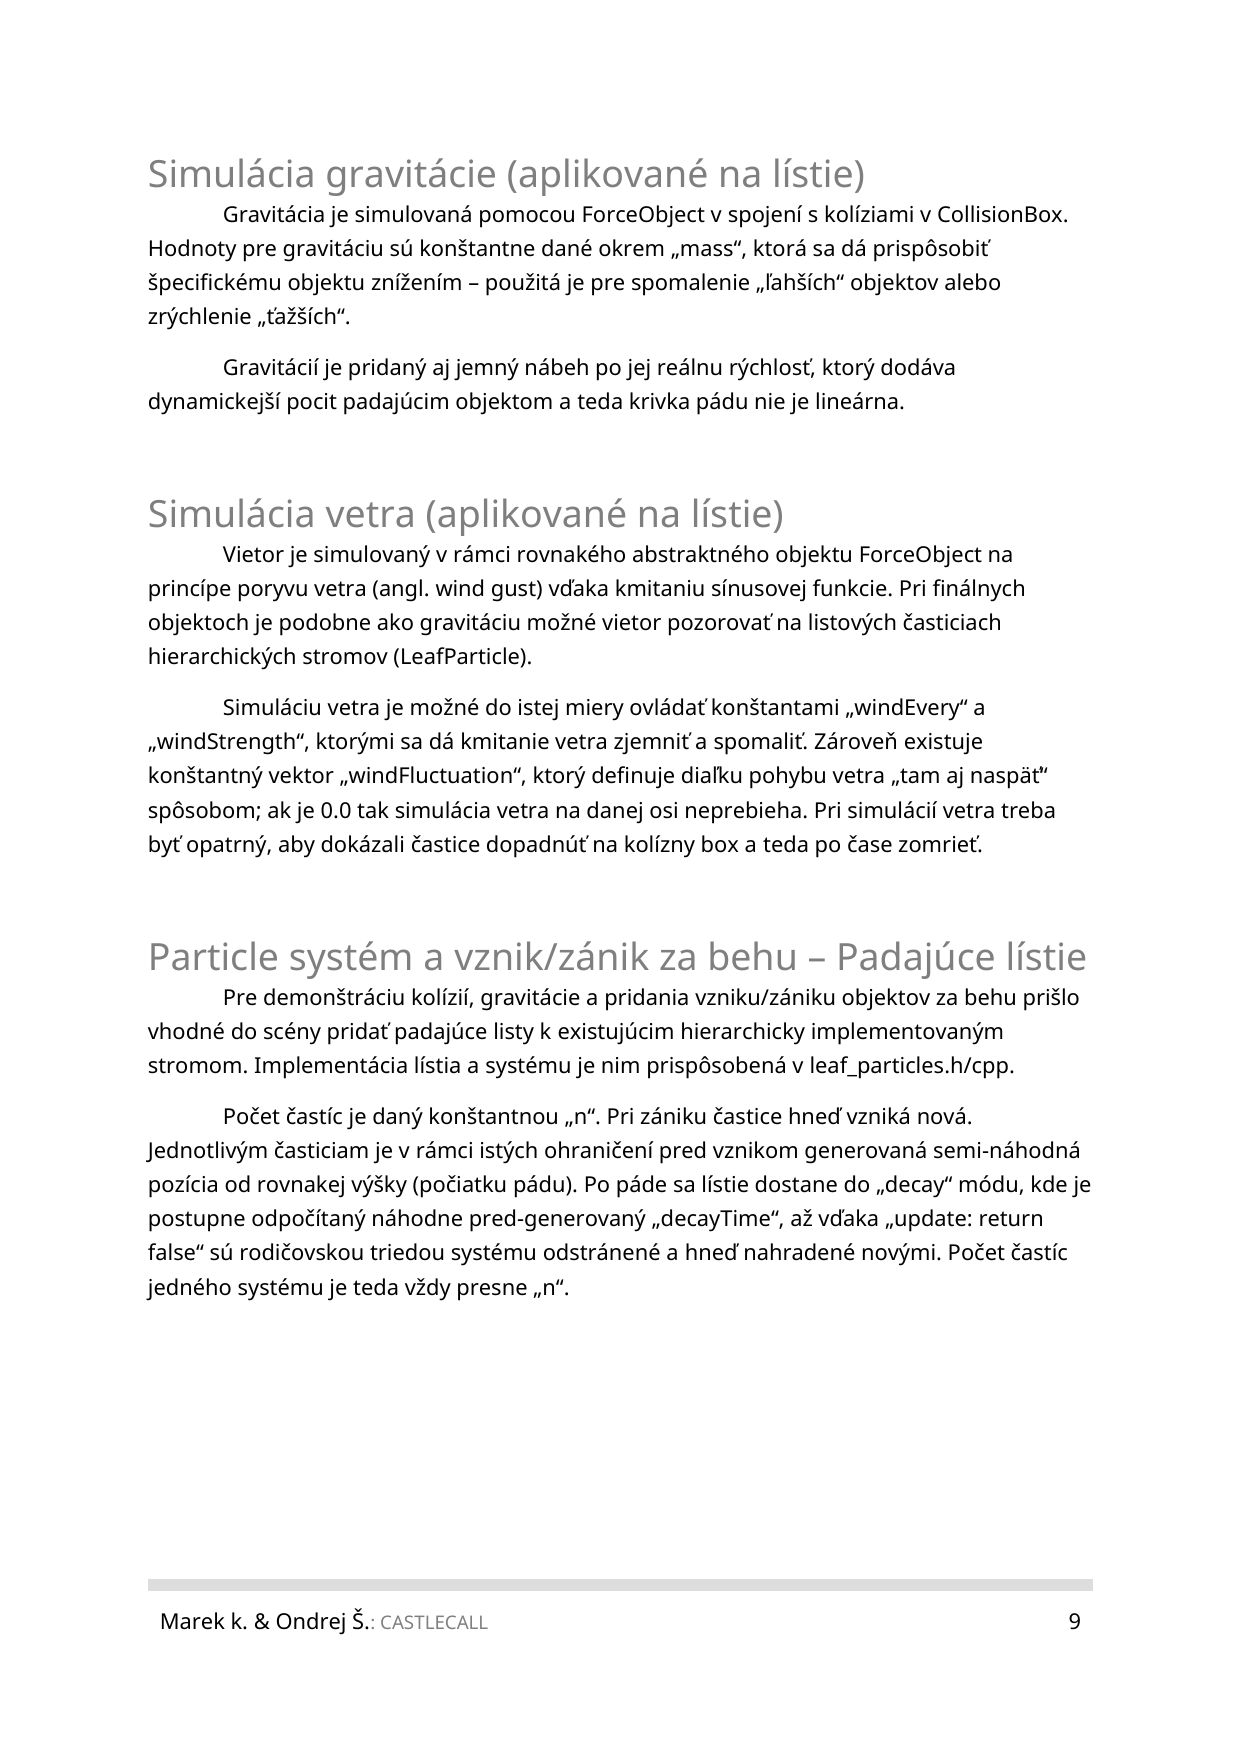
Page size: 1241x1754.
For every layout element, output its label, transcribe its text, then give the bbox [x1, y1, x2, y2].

subtitle Simulácia vetra (aplikované na lístie) [148, 488, 1093, 539]
text Gravitácií je pridaný aj jemný nábeh po jej reálnu rýchlosť, ktorý dodáva dynamickejší pocit padajúcim objektom a teda krivka pádu nie je lineárna. [148, 352, 1093, 416]
text Pre demonštráciu kolízií, gravitácie a pridania vzniku/zániku objektov za behu prišlo vhodné do scény pridať padajúce listy k existujúcim hierarchicky implementovaným stromom. Implementácia lístia a systému je nim prispôsobená v leaf_particles.h/cpp. [148, 982, 1093, 1080]
subtitle Simulácia gravitácie (aplikované na lístie) [148, 148, 1093, 199]
text Gravitácia je simulovaná pomocou ForceObject v spojení s kolíziami v CollisionBox. Hodnoty pre gravitáciu sú konštantne dané okrem „mass“, ktorá sa dá prispôsobiť špecifickému objektu znížením – použitá je pre spomalenie „ľahších“ objektov alebo zrýchlenie „ťažších“. [148, 199, 1093, 331]
subtitle Particle systém a vznik/zánik za behu – Padajúce lístie [148, 931, 1093, 982]
text Simuláciu vetra je možné do istej miery ovládať konštantami „windEvery“ a „windStrength“, ktorými sa dá kmitanie vetra zjemniť a spomaliť. Zároveň existuje konštantný vektor „windFluctuation“, ktorý definuje diaľku pohybu vetra „tam aj naspäť“ spôsobom; ak je 0.0 tak simulácia vetra na danej osi neprebieha. Pri simulácií vetra treba byť opatrný, aby dokázali častice dopadnúť na kolízny box a teda po čase zomrieť. [148, 692, 1093, 859]
text Vietor je simulovaný v rámci rovnakého abstraktného objektu ForceObject na princípe poryvu vetra (angl. wind gust) vďaka kmitaniu sínusovej funkcie. Pri finálnych objektoch je podobne ako gravitáciu možné vietor pozorovať na listových časticiach hierarchických stromov (LeafParticle). [148, 539, 1093, 671]
text Počet častíc je daný konštantnou „n“. Pri zániku častice hneď vzniká nová. Jednotlivým časticiam je v rámci istých ohraničení pred vznikom generovaná semi-náhodná pozícia od rovnakej výšky (počiatku pádu). Po páde sa lístie dostane do „decay“ módu, kde je postupne odpočítaný náhodne pred-generovaný „decayTime“, až vďaka „update: return false“ sú rodičovskou triedou systému odstránené a hneď nahradené novými. Počet častíc jedného systému je teda vždy presne „n“. [148, 1101, 1093, 1301]
